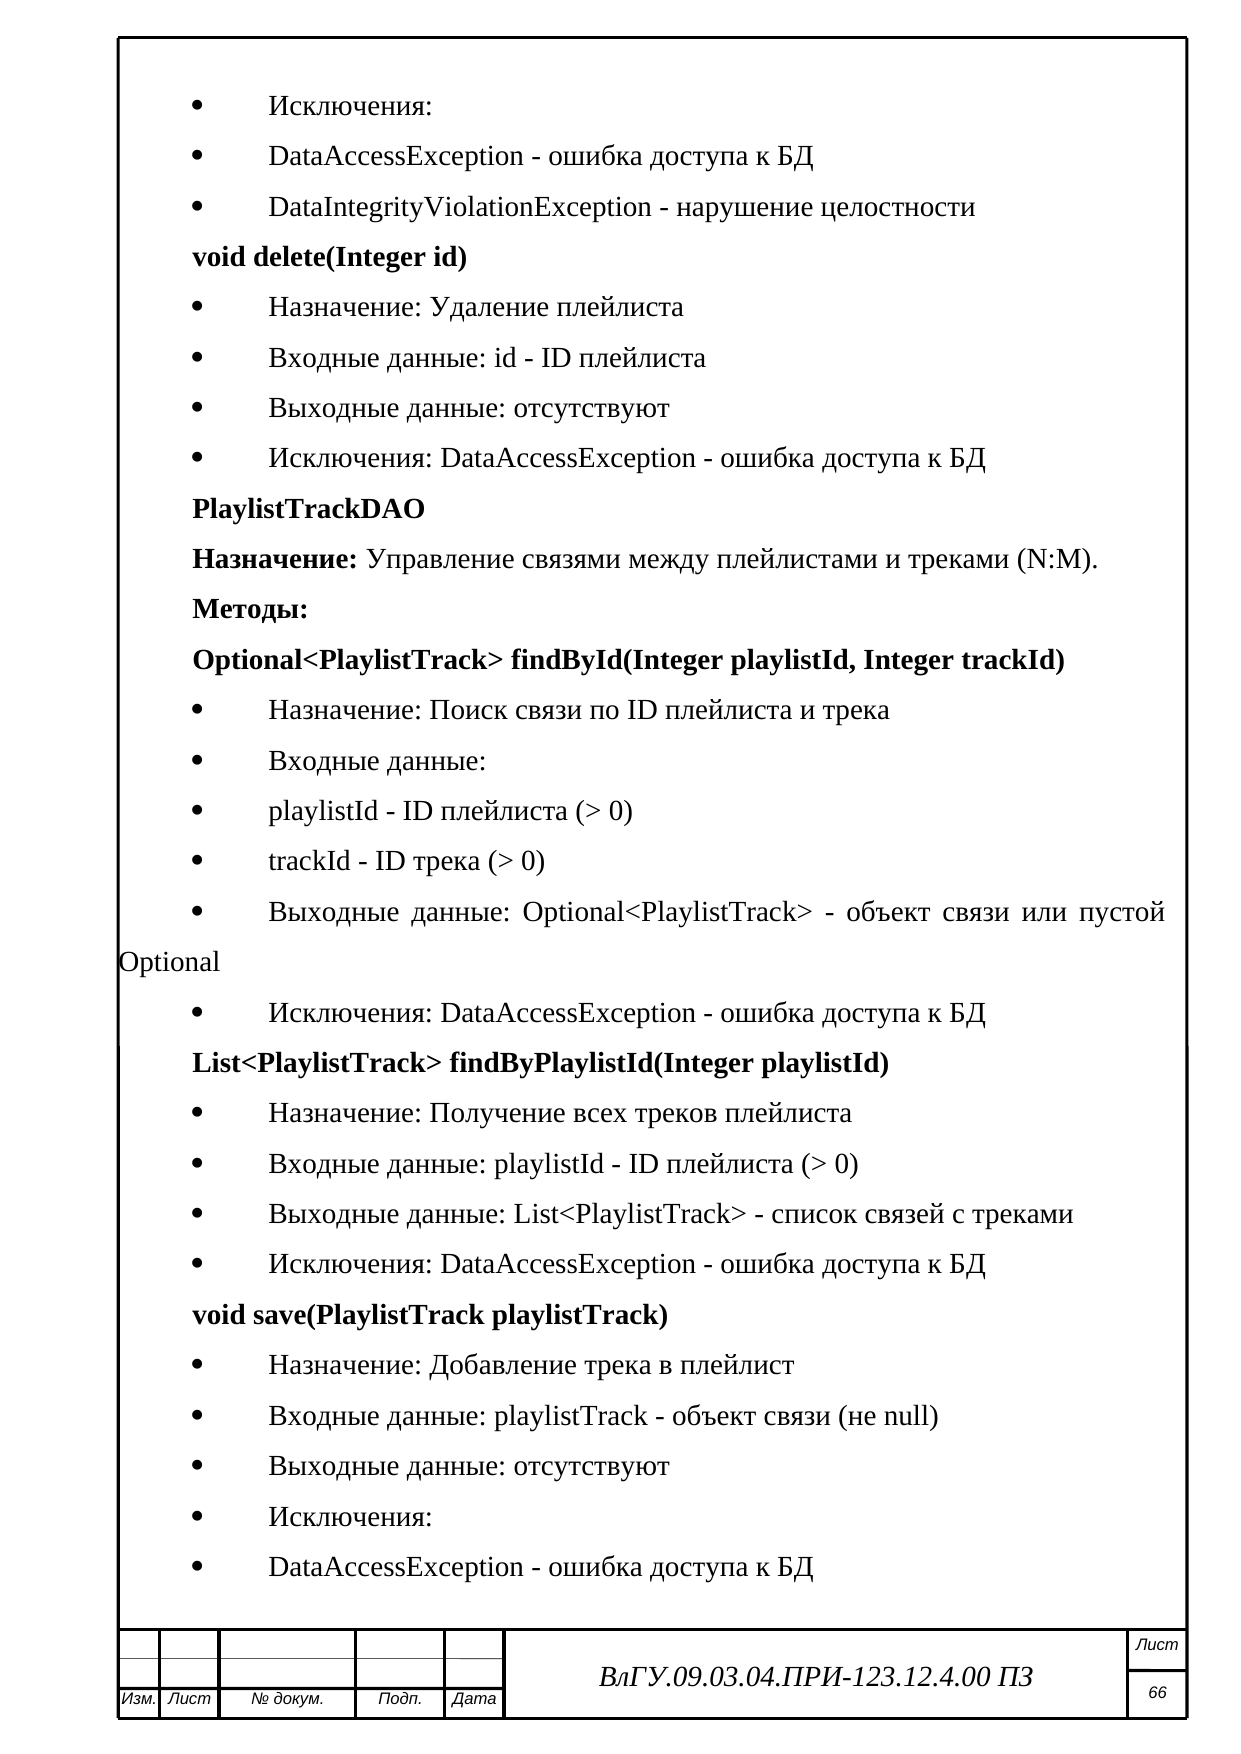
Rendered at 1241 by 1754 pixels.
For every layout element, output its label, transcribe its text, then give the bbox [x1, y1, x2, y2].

text Выходные данные: отсутствуют [118, 390, 1166, 424]
text Входные данные: playlistId - ID плейлиста (> 0) [118, 1146, 1166, 1179]
text void delete(Integer id) [118, 239, 1166, 273]
text Исключения: DataAccessException - ошибка доступа к БД [118, 1247, 1166, 1280]
text Назначение: Удаление плейлиста [118, 289, 1166, 323]
text Назначение: Управление связями между плейлистами и треками (N:M). [118, 541, 1166, 575]
text Входные данные: playlistTrack - объект связи (не null) [118, 1398, 1166, 1431]
text Назначение: Получение всех треков плейлиста [118, 1095, 1166, 1129]
text Исключения: [118, 88, 1166, 121]
text Исключения: DataAccessException - ошибка доступа к БД [118, 995, 1166, 1028]
text trackId - ID трека (> 0) [118, 843, 1166, 877]
text Выходные данные: Optional<PlaylistTrack> - объект связи или пустой Optional [118, 894, 1166, 978]
text DataIntegrityViolationException - нарушение целостности [118, 189, 1166, 222]
text Выходные данные: List<PlaylistTrack> - список связей с треками [118, 1196, 1166, 1230]
text PlaylistTrackDAO [118, 491, 1166, 524]
text DataAccessException - ошибка доступа к БД [118, 1549, 1166, 1583]
text Входные данные: [118, 743, 1166, 776]
text void save(PlaylistTrack playlistTrack) [118, 1297, 1166, 1331]
text Назначение: Добавление трека в плейлист [118, 1347, 1166, 1381]
text Назначение: Поиск связи по ID плейлиста и трека [118, 692, 1166, 726]
text Исключения: DataAccessException - ошибка доступа к БД [118, 441, 1166, 474]
text playlistId - ID плейлиста (> 0) [118, 793, 1166, 827]
text List<PlaylistTrack> findByPlaylistId(Integer playlistId) [118, 1045, 1166, 1079]
text Методы: [118, 592, 1166, 625]
text DataAccessException - ошибка доступа к БД [118, 138, 1166, 172]
text Optional<PlaylistTrack> findById(Integer playlistId, Integer trackId) [118, 642, 1166, 676]
text Входные данные: id - ID плейлиста [118, 340, 1166, 373]
text Выходные данные: отсутствуют [118, 1448, 1166, 1482]
text Исключения: [118, 1499, 1166, 1532]
